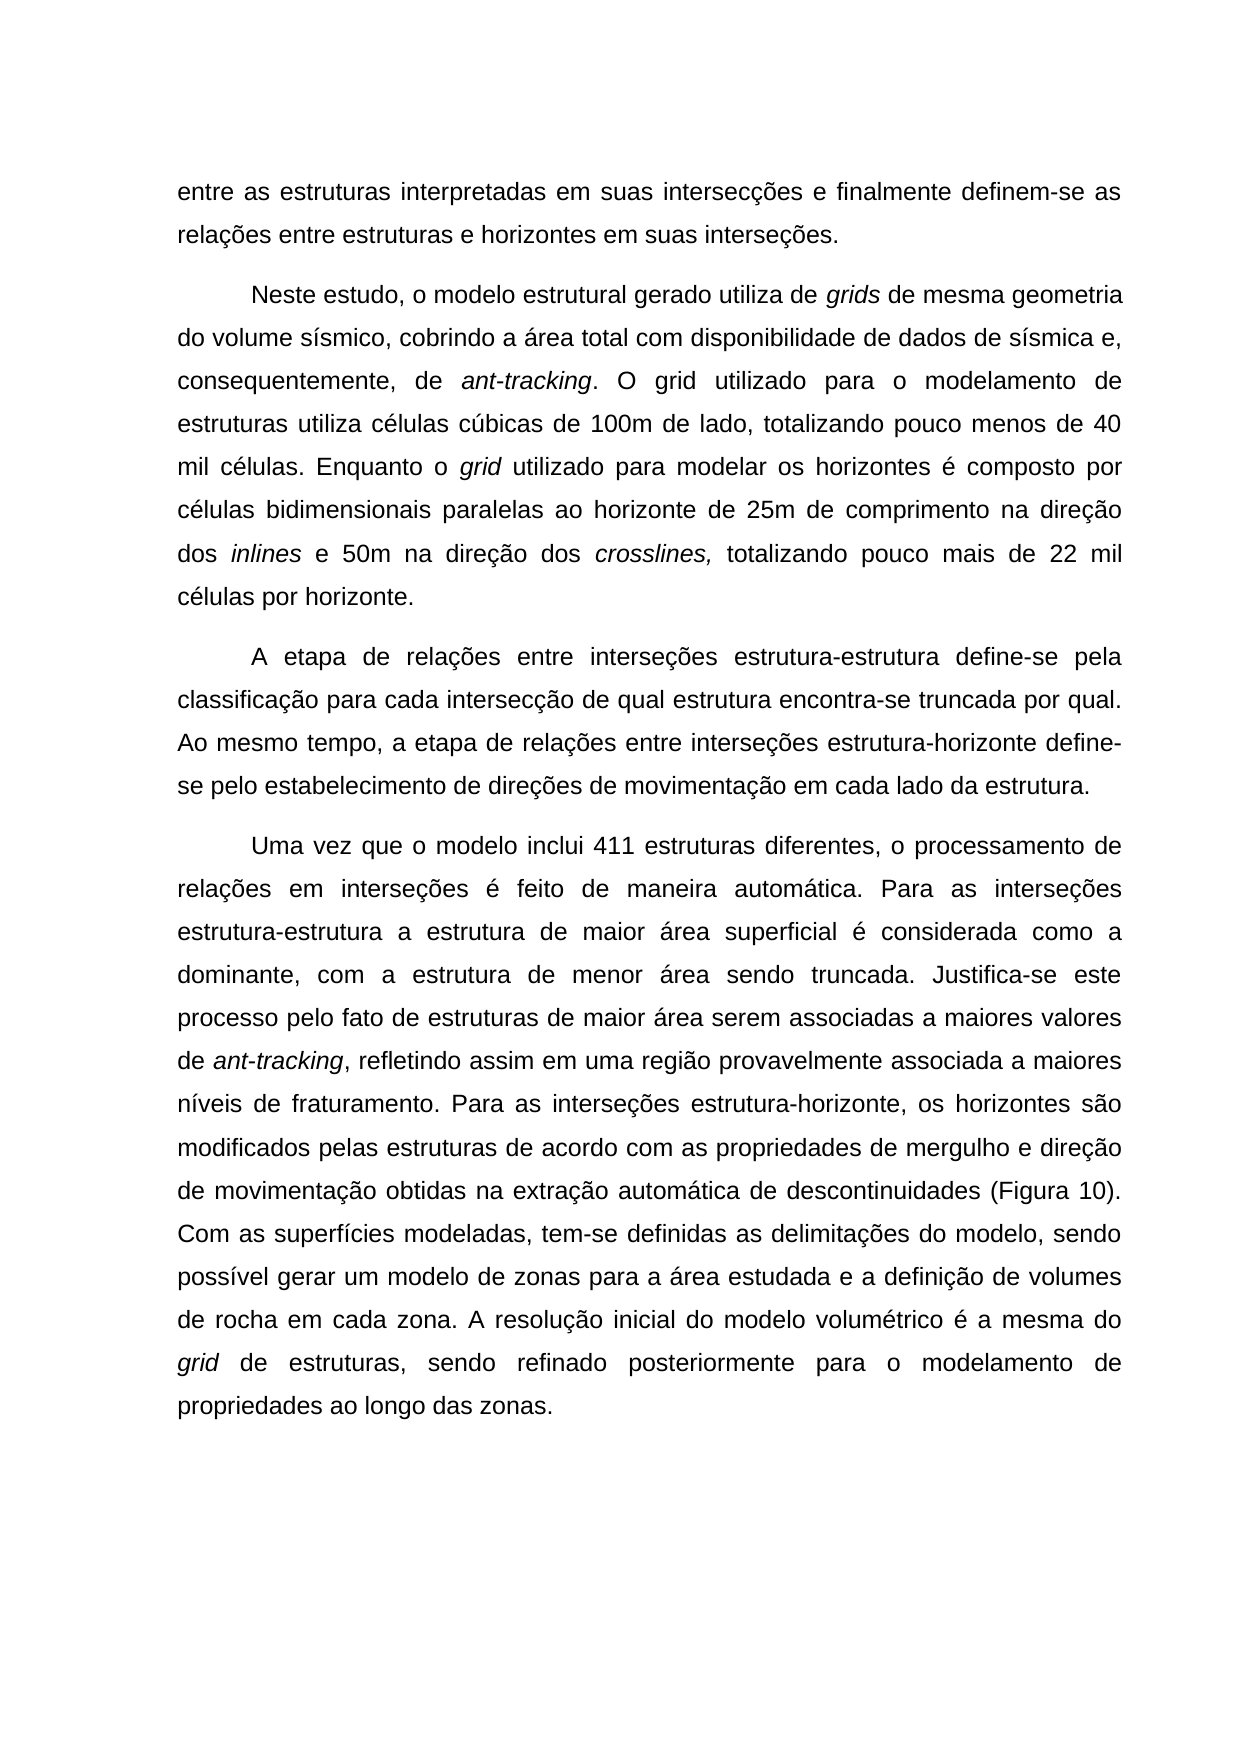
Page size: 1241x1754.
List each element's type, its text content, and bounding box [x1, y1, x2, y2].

text Uma vez que o modelo inclui 411 estruturas diferentes, o processamento de relações em interseções é feito de maneira automática. Para as interseções estrutura-estrutura a estrutura de maior área superficial é considerada como a dominante, com a estrutura de menor área sendo truncada. Justifica-se este processo pelo fato de estruturas de maior área serem associadas a maiores valores de ant-tracking, refletindo assim em uma região provavelmente associada a maiores níveis de fraturamento. Para as interseções estrutura-horizonte, os horizontes são modificados pelas estruturas de acordo com as propriedades de mergulho e direção de movimentação obtidas na extração automática de descontinuidades (Figura 10). Com as superfícies modeladas, tem-se definidas as delimitações do modelo, sendo possível gerar um modelo de zonas para a área estudada e a definição de volumes de rocha em cada zona. A resolução inicial do modelo volumétrico é a mesma do grid de estruturas, sendo refinado posteriormente para o modelamento de propriedades ao longo das zonas. [177, 831, 1123, 1420]
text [177, 177, 1123, 249]
text Neste estudo, o modelo estrutural gerado utiliza de grids de mesma geometria do volume sísmico, cobrindo a área total com disponibilidade de dados de sísmica e, consequentemente, de ant-tracking. O grid utilizado para o modelamento de estruturas utiliza células cúbicas de 100m de lado, totalizando pouco menos de 40 mil células. Enquanto o grid utilizado para modelar os horizontes é composto por células bidimensionais paralelas ao horizonte de 25m de comprimento na direção dos inlines e 50m na direção dos crosslines, totalizando pouco mais de 22 mil células por horizonte. [177, 280, 1123, 611]
text A etapa de relações entre interseções estrutura-estrutura define-se pela classificação para cada intersecção de qual estrutura encontra-se truncada por qual. Ao mesmo tempo, a etapa de relações entre interseções estrutura-horizonte define-se pelo estabelecimento de direções de movimentação em cada lado da estrutura. [177, 642, 1123, 800]
